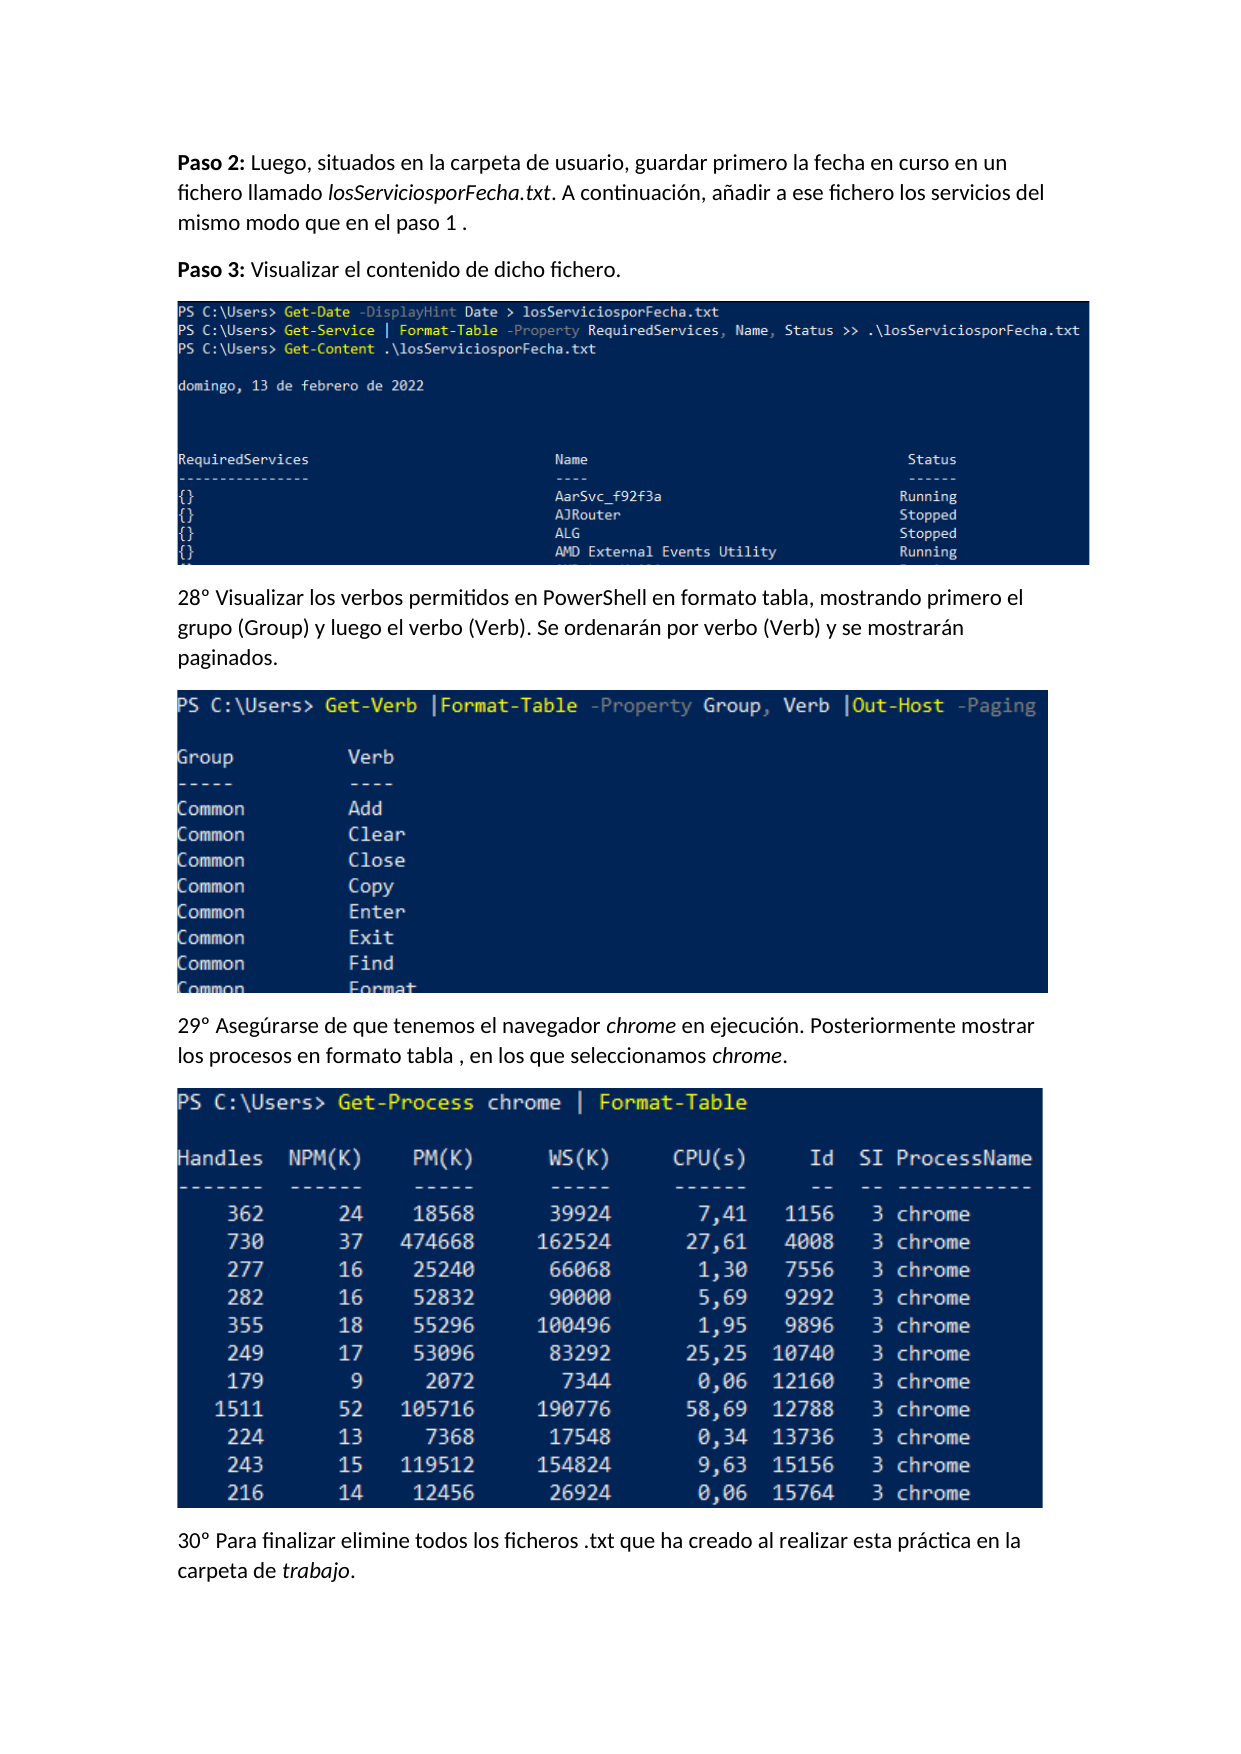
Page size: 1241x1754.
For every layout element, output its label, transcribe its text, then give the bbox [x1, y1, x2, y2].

text Paso 3: Visualizar el contenido de dicho fichero. [177, 255, 1063, 283]
text 29º Asegúrarse de que tenemos el navegador chrome en ejecución. Posteriormente mostrar los procesos en formato tabla , en los que seleccionamos chrome. [177, 1011, 1063, 1069]
picture [177, 1088, 1043, 1508]
text Paso 2: Luego, situados en la carpeta de usuario, guardar primero la fecha en curso en un fichero llamado losServiciosporFecha.txt. A continuación, añadir a ese fichero los servicios del mismo modo que en el paso 1 . [177, 148, 1063, 236]
picture [177, 690, 1048, 993]
text 28º Visualizar los verbos permitidos en PowerShell en formato tabla, mostrando primero el grupo (Group) y luego el verbo (Verb). Se ordenarán por verbo (Verb) y se mostrarán paginados. [177, 583, 1063, 672]
picture [177, 301, 1090, 565]
text 30º Para finalizar elimine todos los ficheros .txt que ha creado al realizar esta práctica en la carpeta de trabajo. [177, 1526, 1063, 1584]
